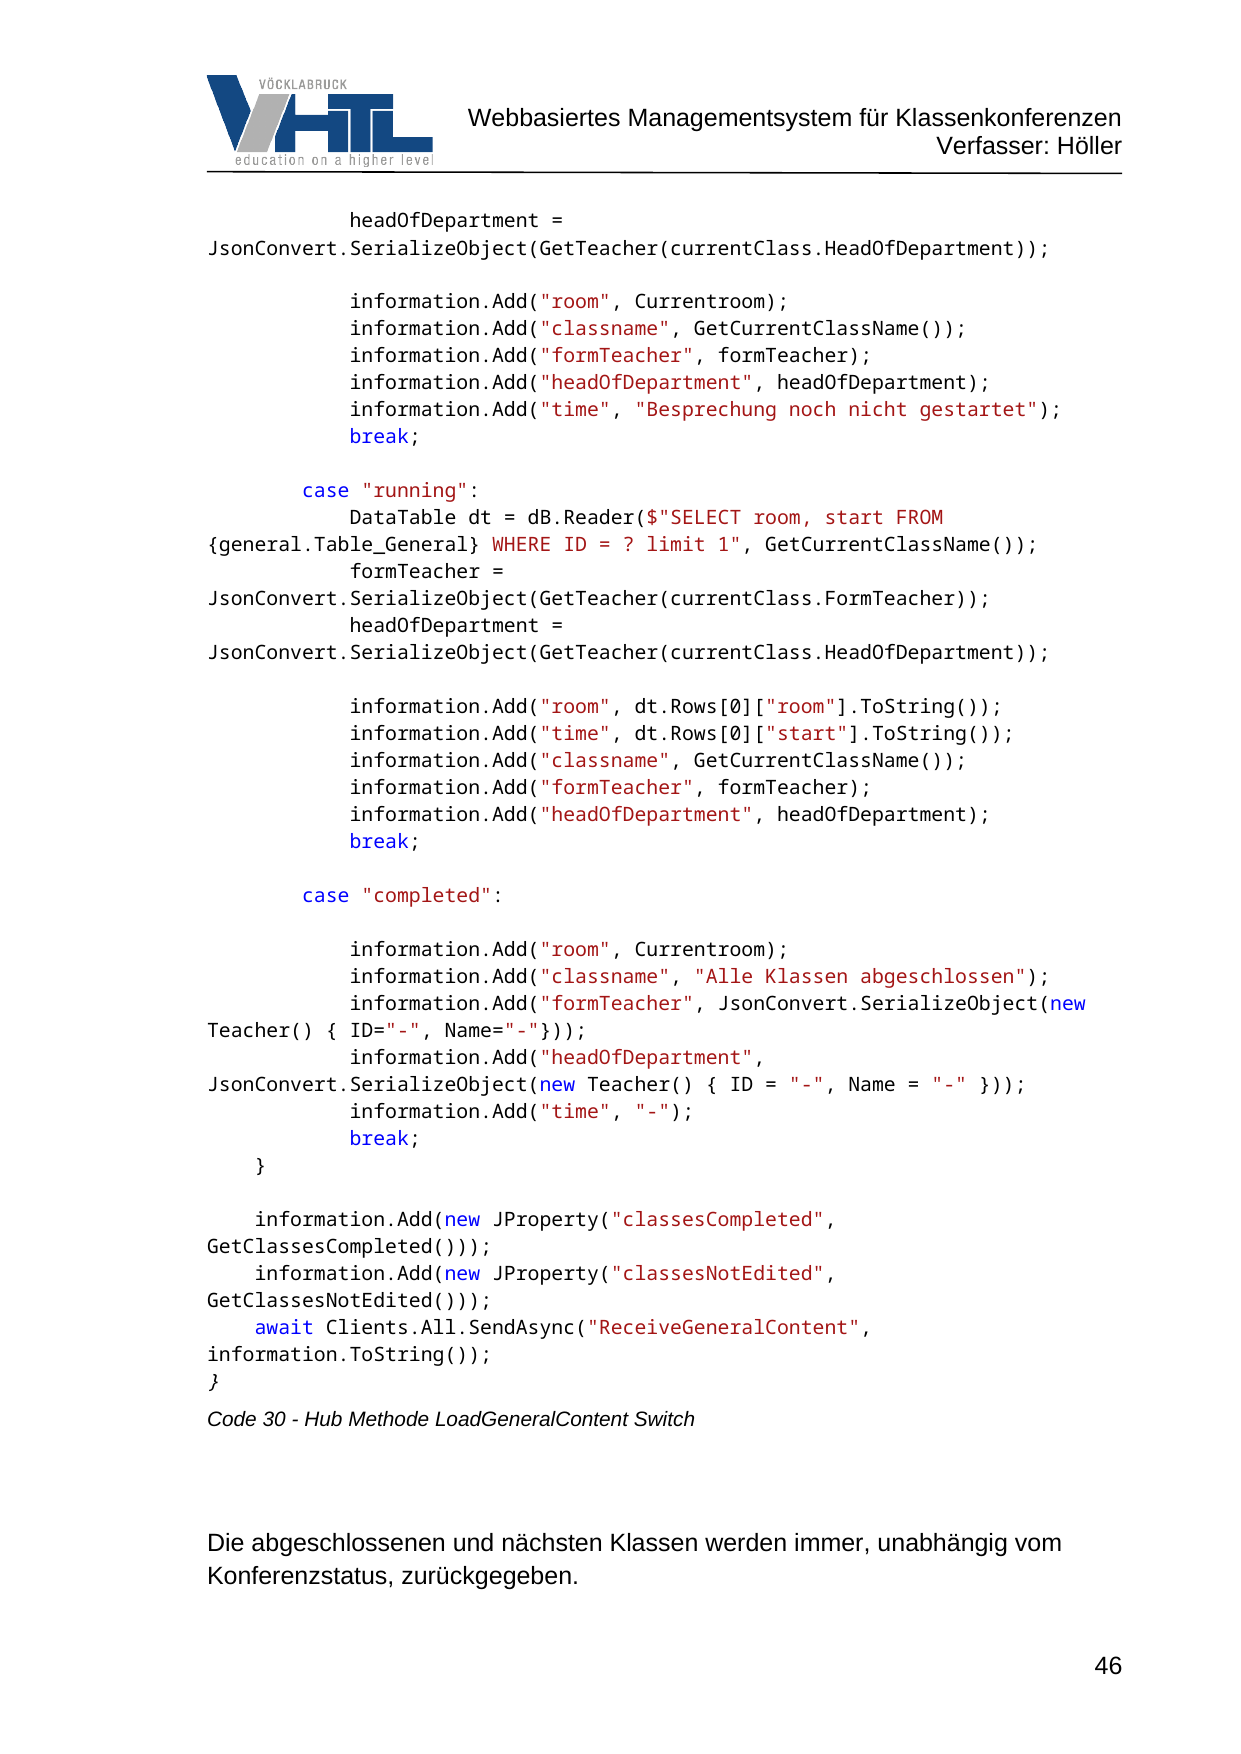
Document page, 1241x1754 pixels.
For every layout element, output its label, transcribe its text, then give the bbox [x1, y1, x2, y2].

text information.Add("formTeacher", formTeacher); [207, 342, 1122, 369]
text formTeacher = JsonConvert.SerializeObject(GetTeacher(currentClass.FormTeacher)); [207, 557, 1122, 611]
text information.Add(new JProperty("classesNotEdited", GetClassesNotEdited())); [207, 1259, 1122, 1313]
text information.Add("classname", "Alle Klassen abgeschlossen"); [207, 962, 1122, 989]
text headOfDepartment = JsonConvert.SerializeObject(GetTeacher(currentClass.HeadOfDepartment)); [207, 611, 1122, 665]
text information.Add("time", "-"); [207, 1097, 1122, 1124]
text information.Add("formTeacher", JsonConvert.SerializeObject(new Teacher() { ID="-", Name="-"})); [207, 989, 1122, 1043]
text Die abgeschlossenen und nächsten Klassen werden immer, unabhängig vom Konferenzstatus, zurückgegeben. [207, 1528, 1122, 1590]
text break; [207, 827, 1122, 854]
text Code 30 - Hub Methode LoadGeneralContent Switch [207, 1407, 1122, 1431]
text break; [207, 1124, 1122, 1151]
picture [206, 75, 433, 167]
text information.Add("time", dt.Rows[0]["start"].ToString()); [207, 719, 1122, 746]
text } [207, 1151, 1122, 1178]
text information.Add("headOfDepartment", headOfDepartment); [207, 369, 1122, 396]
text information.Add("room", Currentroom); [207, 288, 1122, 315]
text } [207, 1367, 1122, 1394]
text information.Add("headOfDepartment", JsonConvert.SerializeObject(new Teacher() { ID = "-", Name = "-" })); [207, 1043, 1122, 1097]
text information.Add("time", "Besprechung noch nicht gestartet"); [207, 396, 1122, 423]
text headOfDepartment = JsonConvert.SerializeObject(GetTeacher(currentClass.HeadOfDepartment)); [207, 207, 1122, 261]
text case "completed": [207, 881, 1122, 908]
text information.Add(new JProperty("classesCompleted", GetClassesCompleted())); [207, 1205, 1122, 1259]
text information.Add("classname", GetCurrentClassName()); [207, 315, 1122, 342]
text information.Add("headOfDepartment", headOfDepartment); [207, 800, 1122, 827]
text information.Add("room", Currentroom); [207, 935, 1122, 962]
text case "running": [207, 477, 1122, 503]
text await Clients.All.SendAsync("ReceiveGeneralContent", information.ToString()); [207, 1313, 1122, 1367]
text DataTable dt = dB.Reader($"SELECT room, start FROM {general.Table_General} WHERE ID = ? limit 1", GetCurrentClassName()); [207, 503, 1122, 557]
text information.Add("room", dt.Rows[0]["room"].ToString()); [207, 692, 1122, 719]
text information.Add("formTeacher", formTeacher); [207, 773, 1122, 800]
text information.Add("classname", GetCurrentClassName()); [207, 746, 1122, 773]
text break; [207, 423, 1122, 449]
